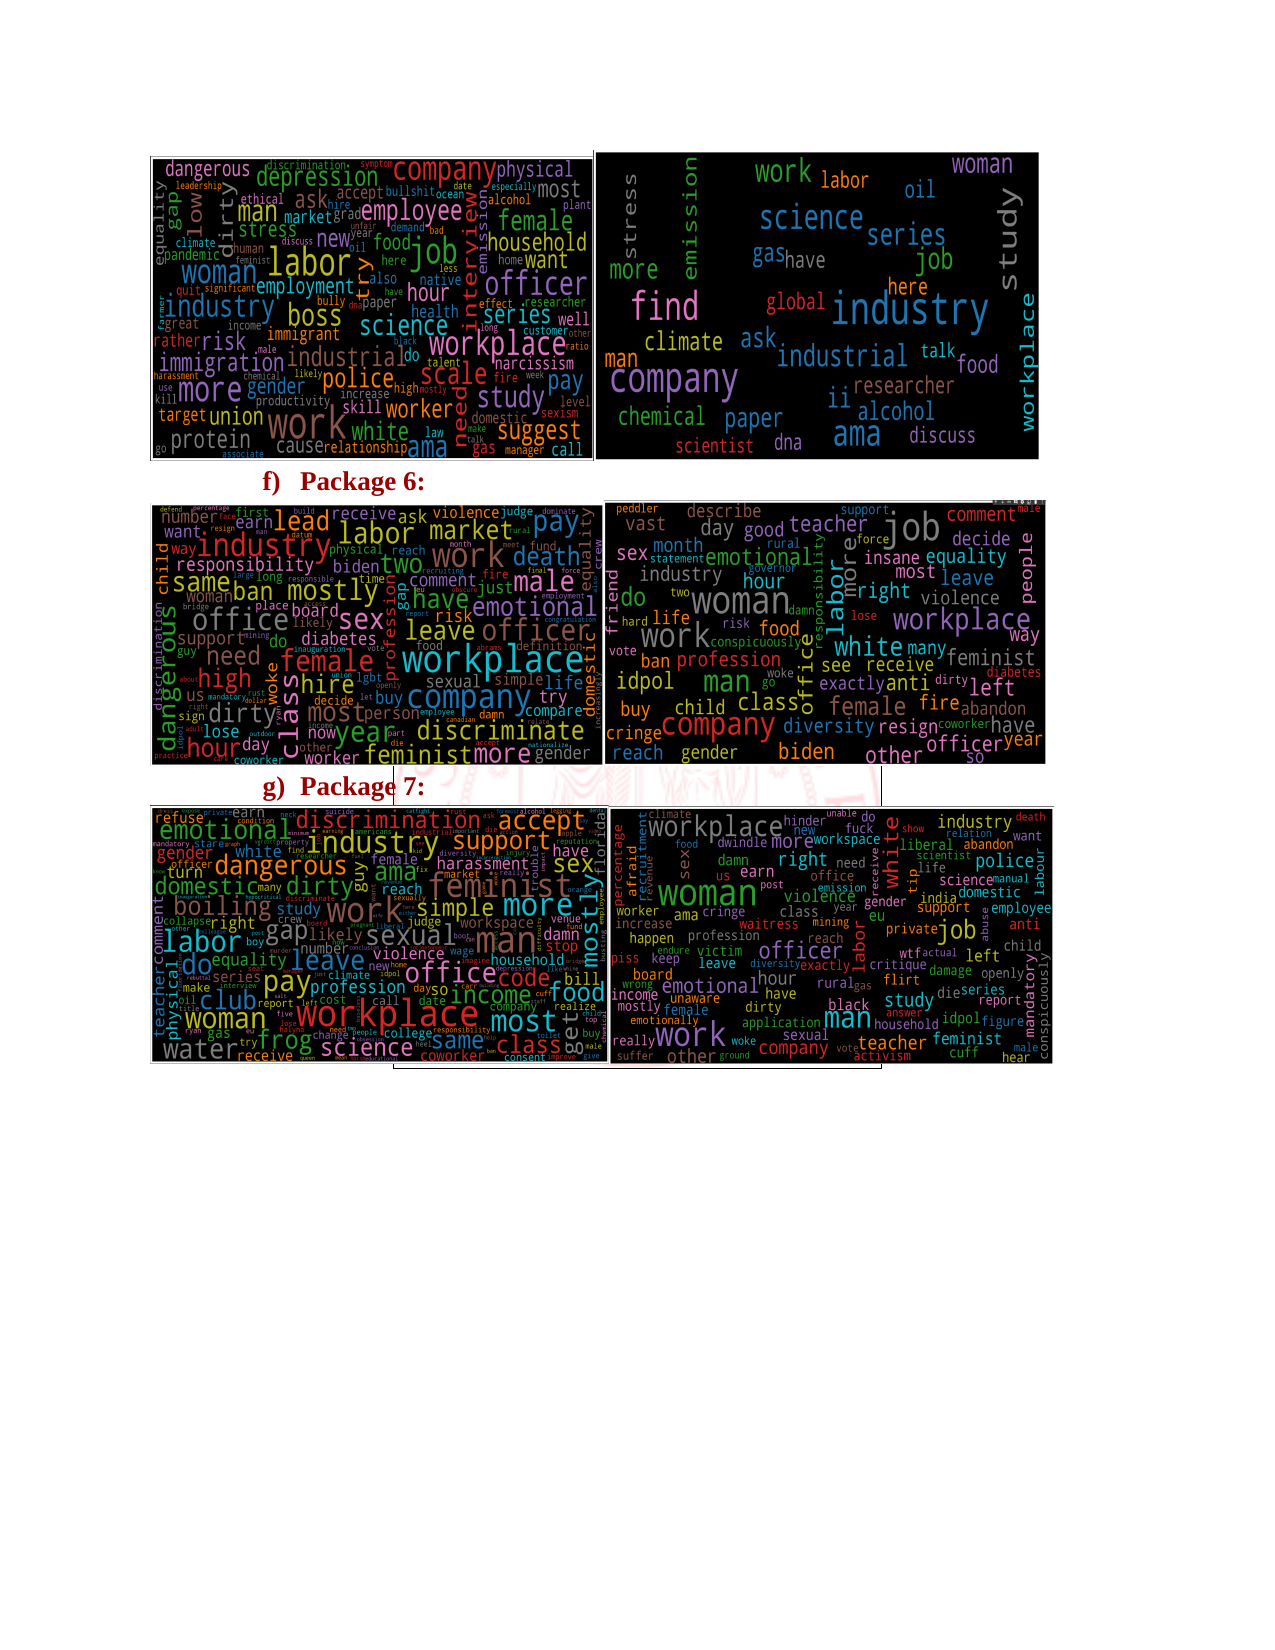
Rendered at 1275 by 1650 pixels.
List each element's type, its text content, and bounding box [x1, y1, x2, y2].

picture [150, 500, 1047, 766]
list Package 7: [262, 769, 1125, 801]
picture [150, 805, 1054, 1064]
picture [150, 150, 1040, 461]
list Package 6: [262, 465, 1125, 496]
